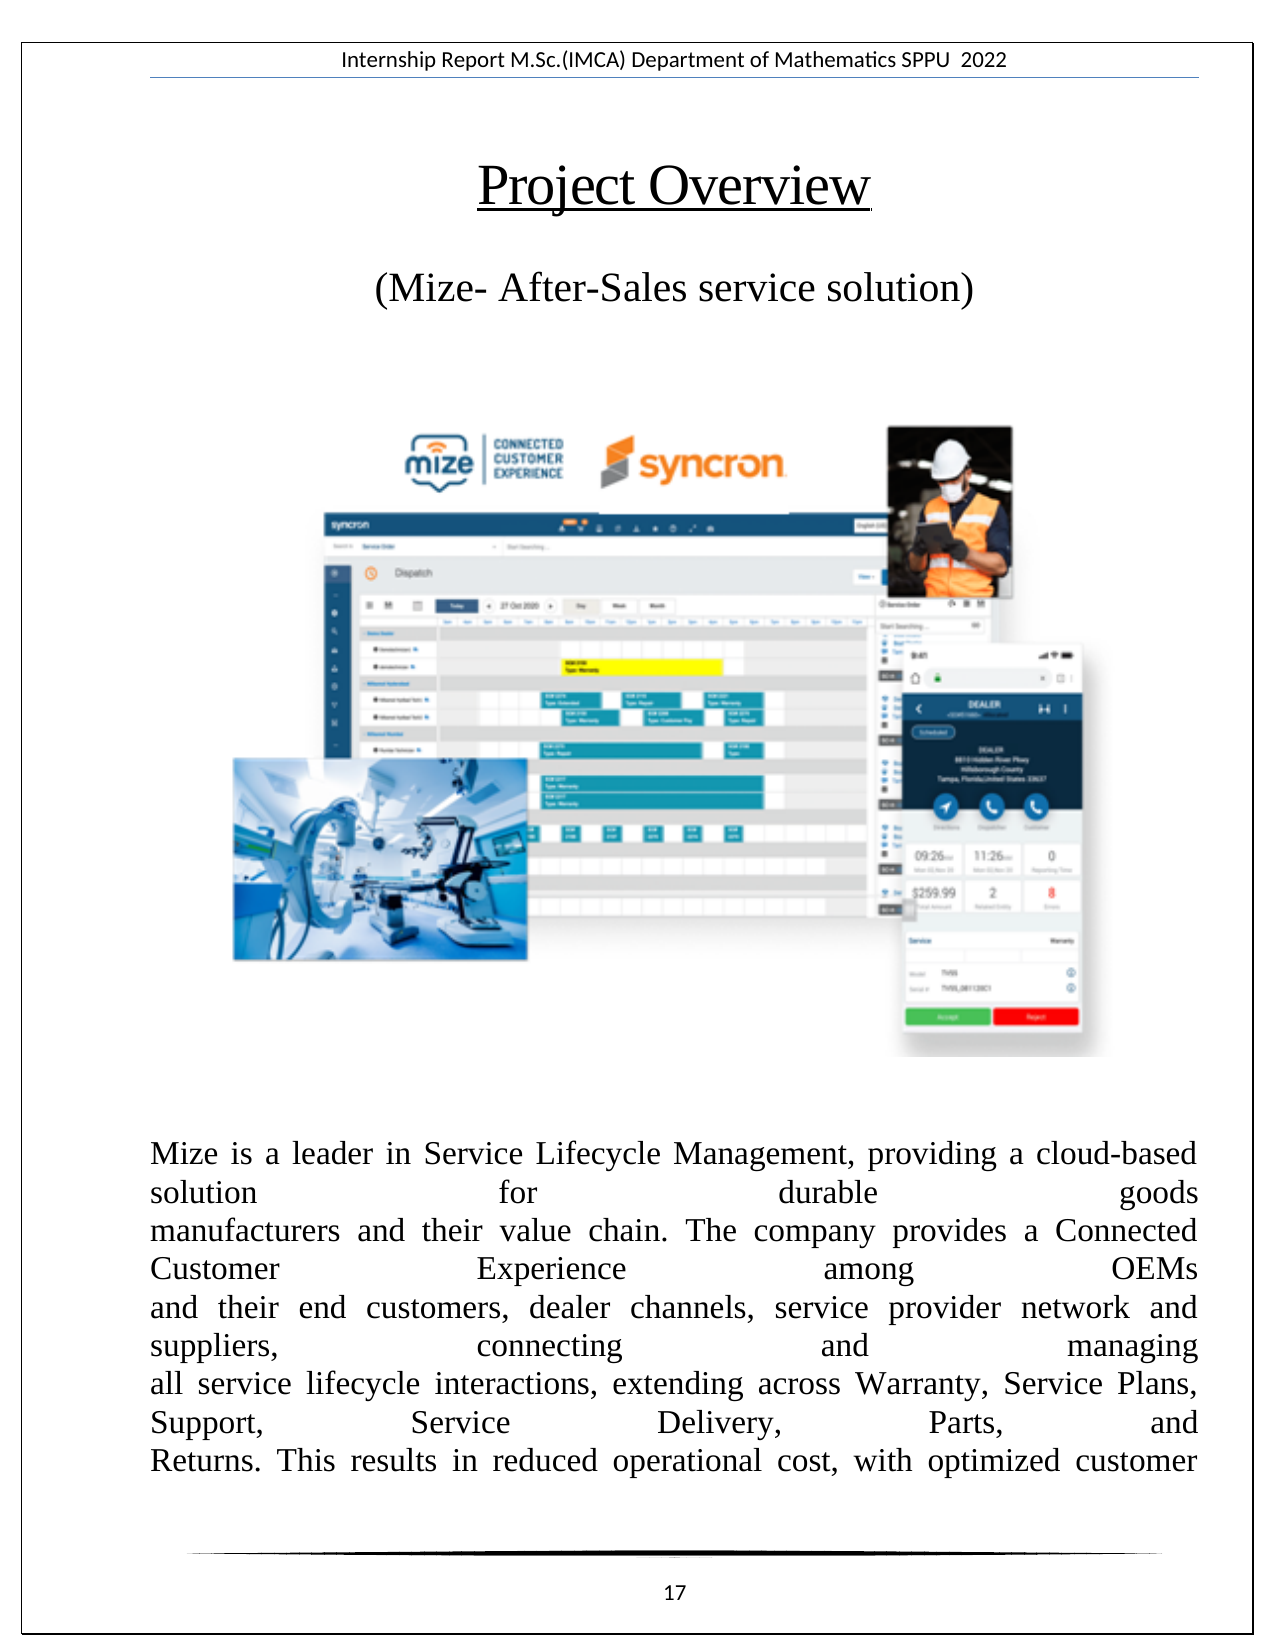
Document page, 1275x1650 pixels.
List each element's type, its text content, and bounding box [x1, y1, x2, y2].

picture [186, 1549, 1163, 1558]
text (Mize- After-Sales service solution) [150, 262, 1199, 310]
picture [150, 398, 1146, 1057]
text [150, 1134, 1199, 1479]
title Project Overview [150, 150, 1199, 217]
